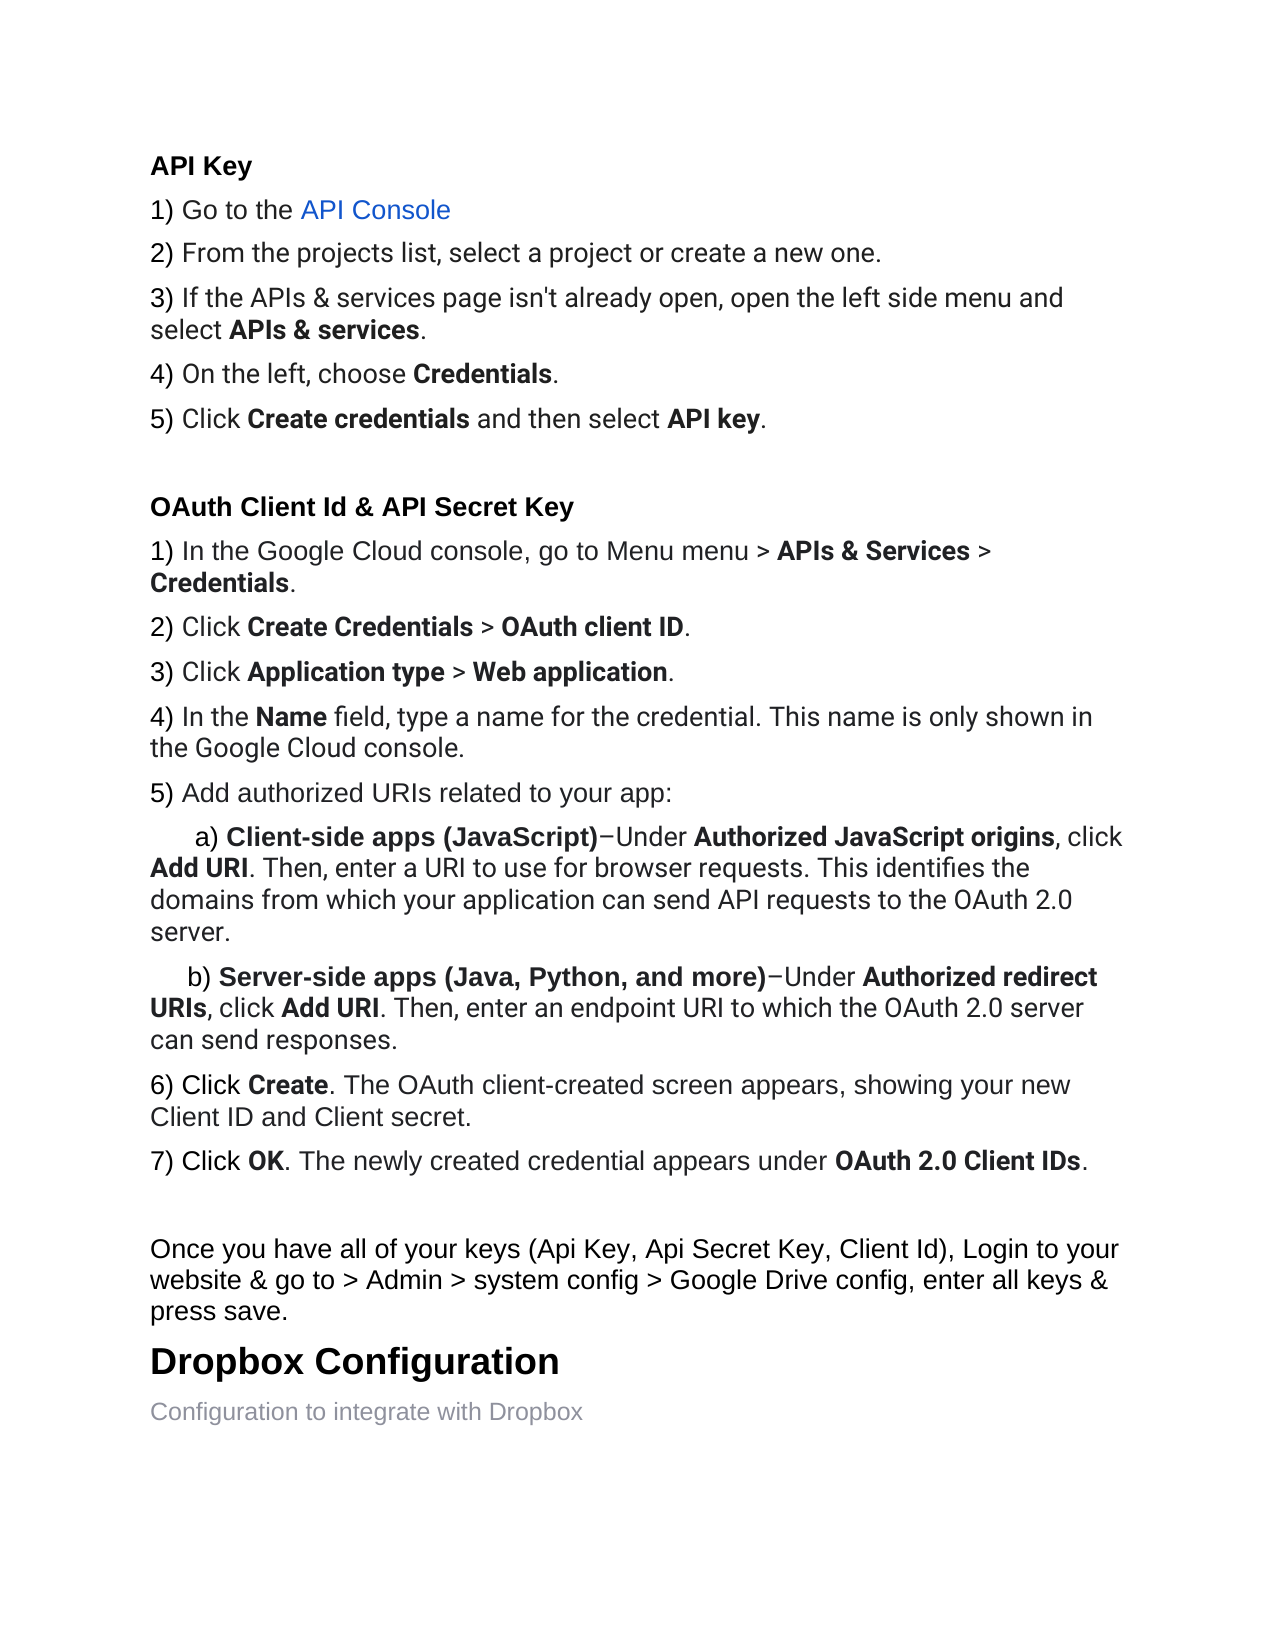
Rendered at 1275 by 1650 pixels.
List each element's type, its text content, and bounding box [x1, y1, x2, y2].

subtitle 4) In the Name field, type a name for the credential. This name is only shown in the Google Cloud console. [150, 701, 1125, 764]
subtitle 3) Click Application type > Web application. [150, 656, 1125, 688]
subtitle OAuth Client Id & API Secret Key [150, 491, 1125, 523]
subtitle 4) On the left, choose Credentials. [150, 358, 1125, 391]
subtitle 6) Click Create. The OAuth client-created screen appears, showing your new Client ID and Client secret. [150, 1069, 1125, 1132]
subtitle Once you have all of your keys (Api Key, Api Secret Key, Client Id), Login to your website & go to > Admin > system config > Google Drive config, enter all keys & press save. [150, 1233, 1125, 1327]
subtitle b) Server-side apps (Java, Python, and more)–Under Authorized redirect URIs, click Add URI. Then, enter an endpoint URI to which the OAuth 2.0 server can send responses. [150, 961, 1125, 1056]
subtitle 5) Add authorized URIs related to your app: [150, 777, 1125, 808]
subtitle 3) If the APIs & services page isn't already open, open the left side menu and select APIs & services. [150, 282, 1125, 346]
subtitle 2) From the projects list, select a project or create a new one. [150, 237, 1125, 269]
subtitle 2) Click Create Credentials > OAuth client ID. [150, 611, 1125, 643]
subtitle API Key [150, 150, 1125, 181]
subtitle 5) Click Create credentials and then select API key. [150, 403, 1125, 435]
subtitle a) Client-side apps (JavaScript)–Under Authorized JavaScript origins, click Add URI. Then, enter a URI to use for browser requests. This identifies the domains from which your application can send API requests to the OAuth 2.0 server. [150, 821, 1125, 948]
subtitle Dropbox Configuration [150, 1339, 1125, 1382]
subtitle 7) Click OK. The newly created credential appears under OAuth 2.0 Client IDs. [150, 1144, 1125, 1177]
subtitle 1) In the Google Cloud console, go to Menu menu > APIs & Services > Credentials. [150, 535, 1125, 599]
text Configuration to integrate with Dropbox [150, 1397, 1125, 1426]
subtitle 1) Go to the API Console [150, 194, 1125, 225]
